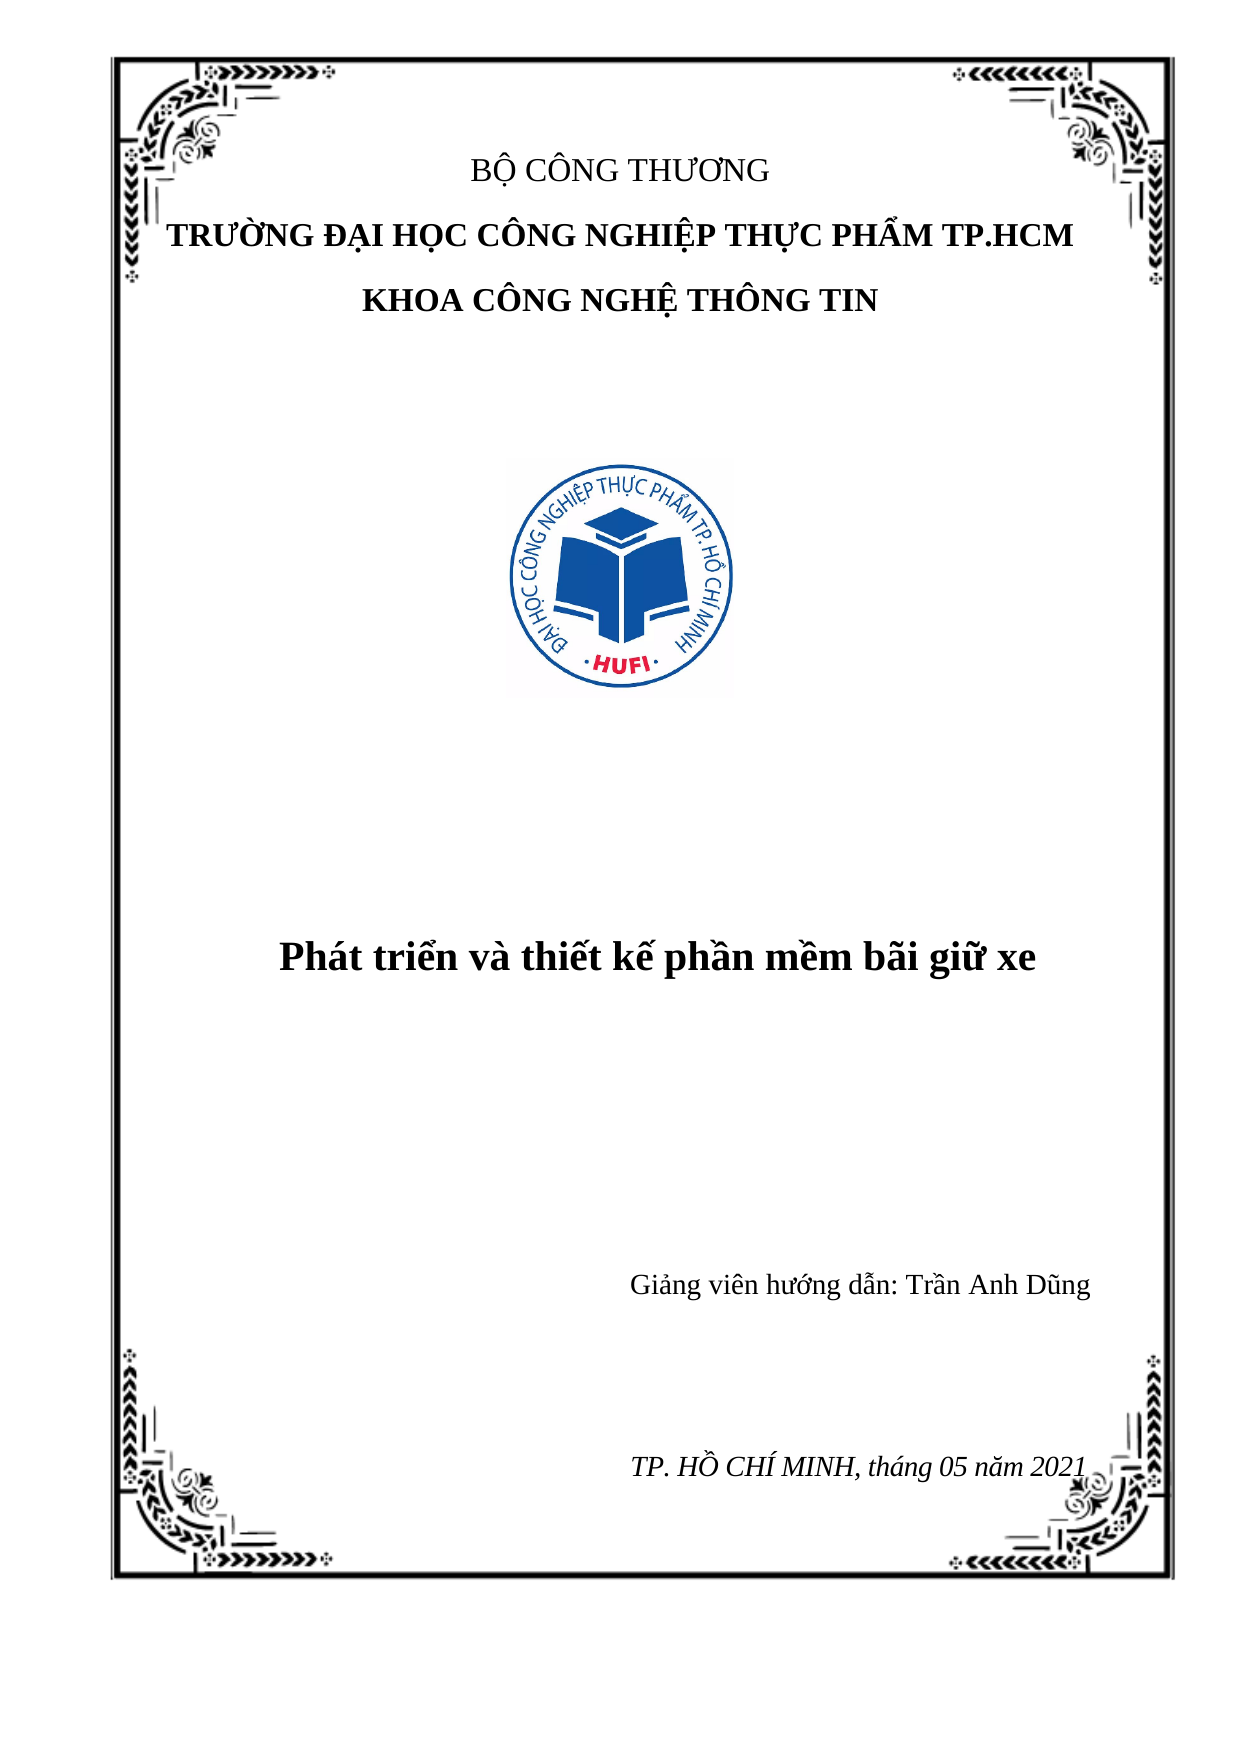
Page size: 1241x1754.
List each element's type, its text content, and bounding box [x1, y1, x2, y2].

text Phát triển và thiết kế phần mềm bãi giữ xe [150, 932, 1090, 980]
text TRƯỜNG ĐẠI HỌC CÔNG NGHIỆP THỰC PHẨM TP.HCM [150, 215, 1090, 253]
text TP. HỒ CHÍ MINH, tháng 05 năm 2021 [300, 1449, 1090, 1483]
picture [73, 17, 1218, 1634]
text Giảng viên hướng dẫn: Trần Anh Dũng [150, 1267, 1090, 1301]
text KHOA CÔNG NGHỆ THÔNG TIN [150, 280, 1090, 318]
text BỘ CÔNG THƯƠNG [150, 150, 1090, 188]
